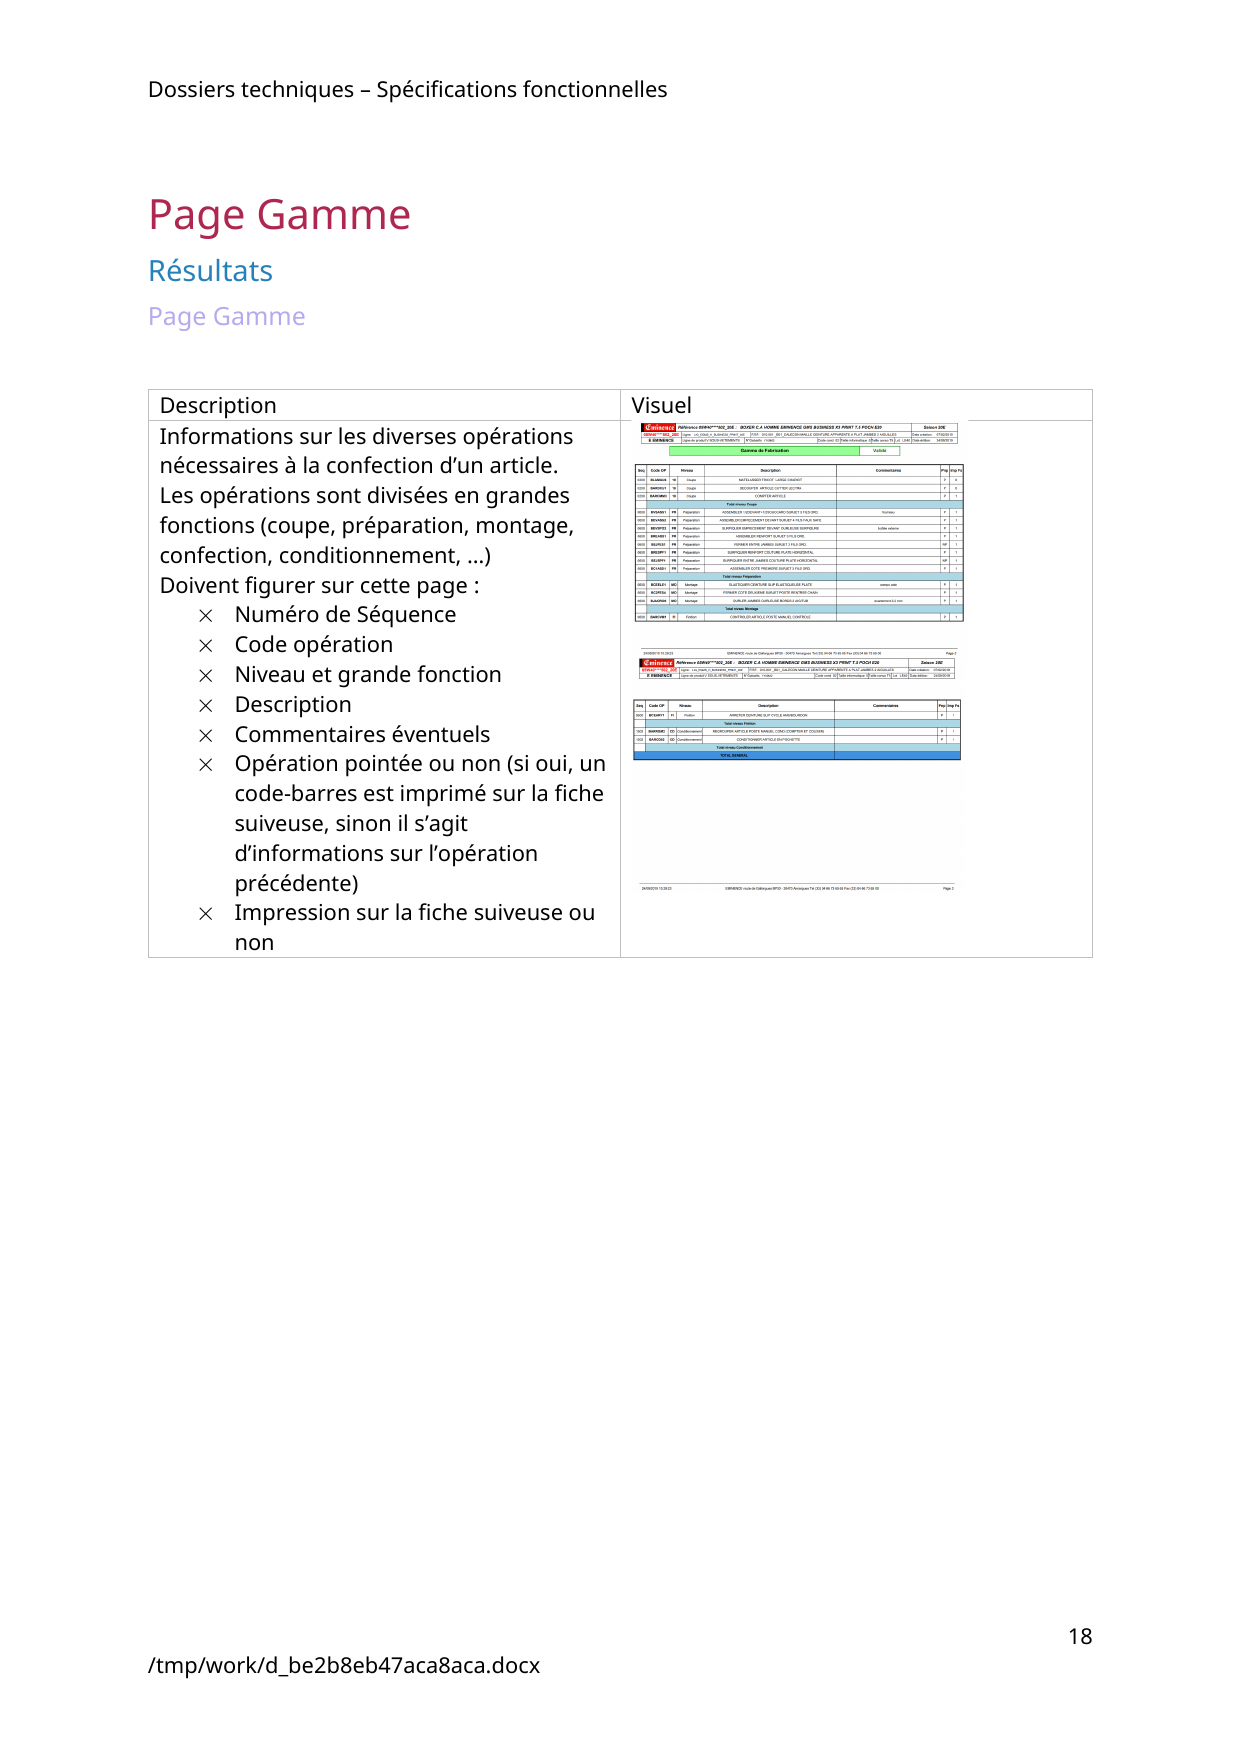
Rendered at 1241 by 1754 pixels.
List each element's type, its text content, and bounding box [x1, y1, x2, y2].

subtitle Résultats [148, 250, 1093, 290]
subtitle Page Gamme [148, 185, 1093, 242]
table_header Description [149, 390, 620, 420]
table_header Visuel [621, 390, 1092, 420]
subtitle Page Gamme [148, 298, 1093, 332]
table_cell Informations sur les diverses opérations nécessaires à la confection d’un article. Les opérations sont divisées en grandes fonctions (coupe, préparation, montage, confection, conditionnement, …) Doivent figurer sur cette page : Numéro de Séquence Code opération Niveau et grande fonction Description Commentaires éventuels Opération pointée ou non (si oui, un code-barres est imprimé sur la fiche suiveuse, sinon il s’agit d’informations sur l’opération précédente) Impression sur la fiche suiveuse ou non [149, 421, 620, 957]
table_cell [621, 421, 1092, 957]
picture [631, 420, 969, 894]
